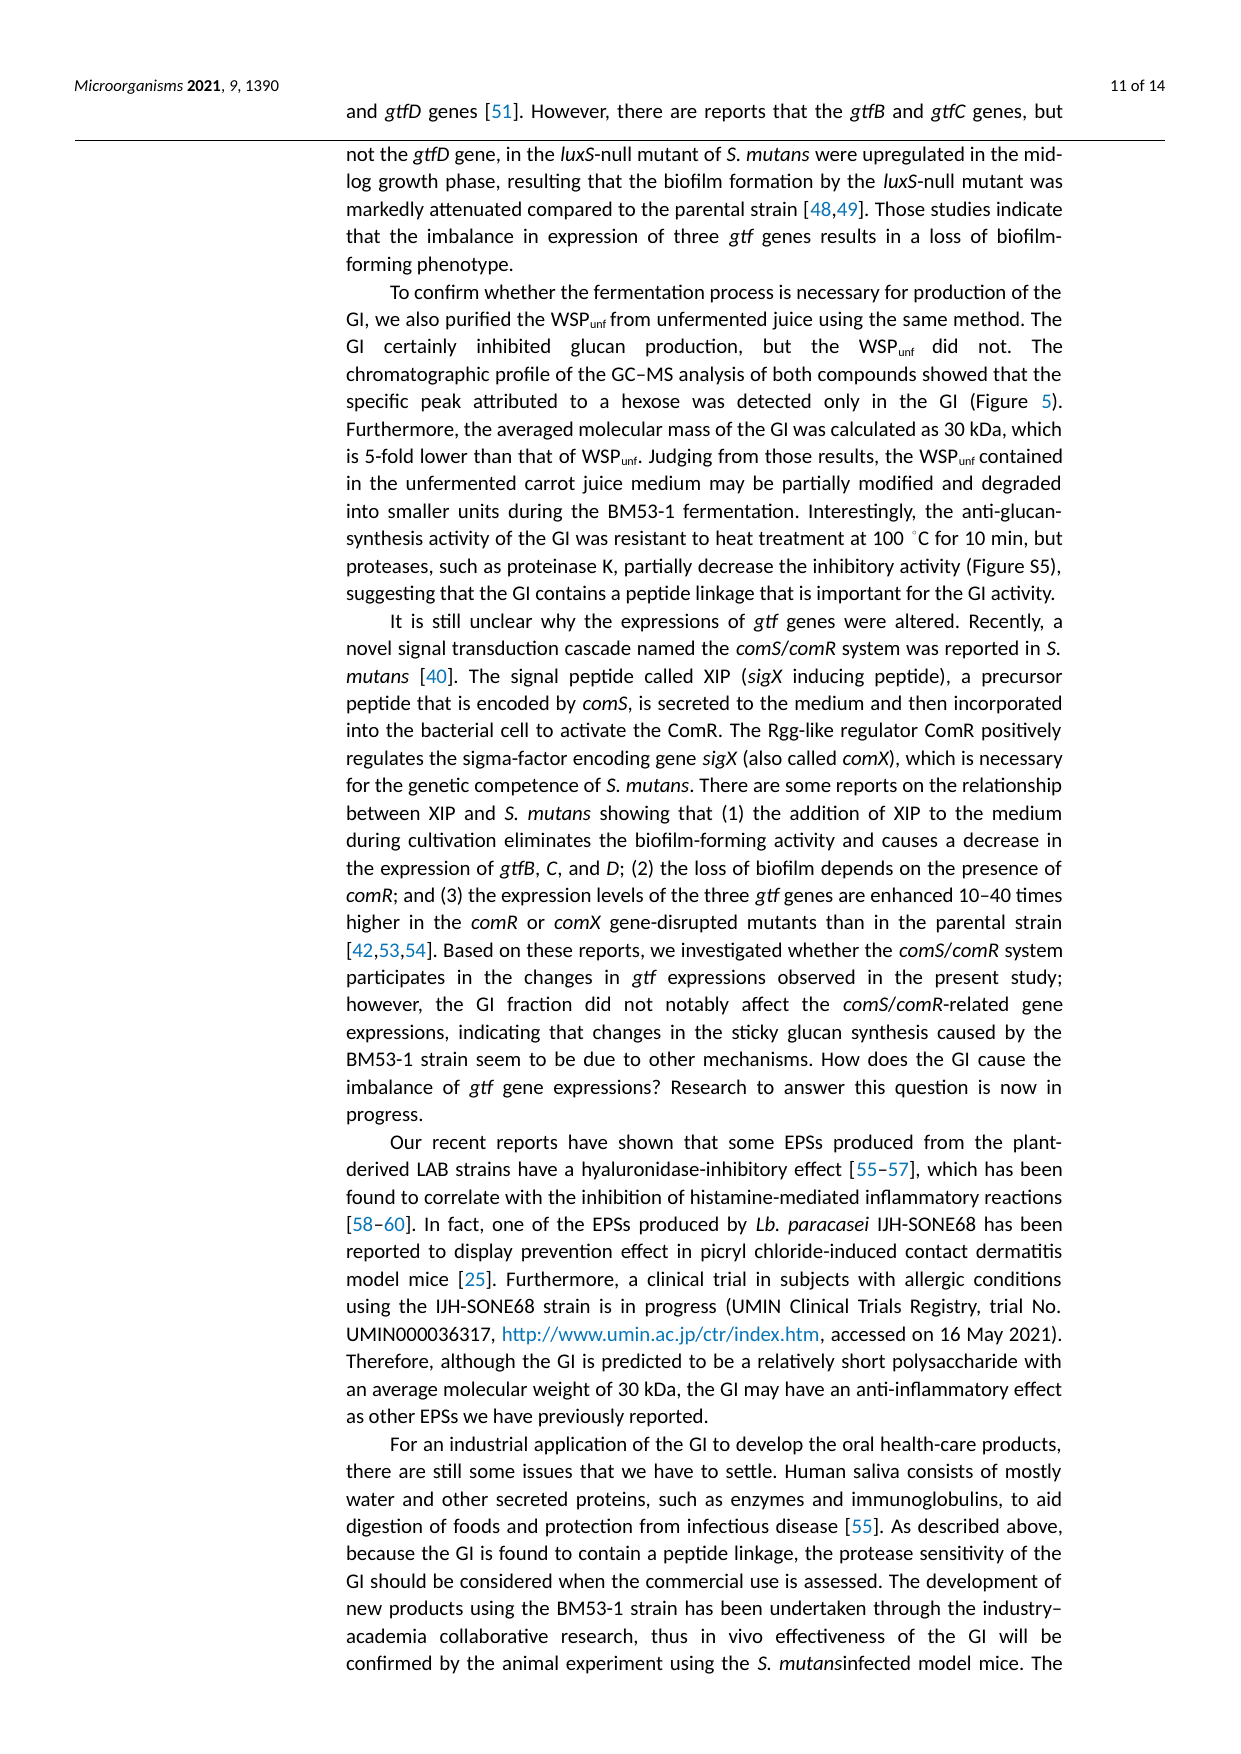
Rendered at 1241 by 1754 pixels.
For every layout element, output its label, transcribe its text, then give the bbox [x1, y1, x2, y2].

text Our recent reports have shown that some EPSs produced from the plant-derived LAB strains have a hyaluronidase-inhibitory effect [55–57], which has been found to correlate with the inhibition of histamine-mediated inflammatory reactions [58–60]. In fact, one of the EPSs produced by Lb. paracasei IJH-SONE68 has been reported to display prevention effect in picryl chloride-induced contact dermatitis model mice [25]. Furthermore, a clinical trial in subjects with allergic conditions using the IJH-SONE68 strain is in progress (UMIN Clinical Trials Registry, trial No. UMIN000036317, http://www.umin.ac.jp/ctr/index.htm, accessed on 16 May 2021). Therefore, although the GI is predicted to be a relatively short polysaccharide with an average molecular weight of 30 kDa, the GI may have an anti-inflammatory effect as other EPSs we have previously reported. [346, 1129, 1063, 1428]
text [346, 98, 1063, 276]
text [346, 1431, 1063, 1676]
text To confirm whether the fermentation process is necessary for production of the GI, we also purified the WSPunf from unfermented juice using the same method. The GI certainly inhibited glucan production, but the WSPunf did not. The chromatographic profile of the GC–MS analysis of both compounds showed that the specific peak attributed to a hexose was detected only in the GI (Figure 5). Furthermore, the averaged molecular mass of the GI was calculated as 30 kDa, which is 5-fold lower than that of WSPunf. Judging from those results, the WSPunf contained in the unfermented carrot juice medium may be partially modified and degraded into smaller units during the BM53-1 fermentation. Interestingly, the anti-glucan-synthesis activity of the GI was resistant to heat treatment at 100 ◦C for 10 min, but proteases, such as proteinase K, partially decrease the inhibitory activity (Figure S5), suggesting that the GI contains a peptide linkage that is important for the GI activity. [346, 279, 1063, 606]
text It is still unclear why the expressions of gtf genes were altered. Recently, a novel signal transduction cascade named the comS/comR system was reported in S. mutans [40]. The signal peptide called XIP (sigX inducing peptide), a precursor peptide that is encoded by comS, is secreted to the medium and then incorporated into the bacterial cell to activate the ComR. The Rgg-like regulator ComR positively regulates the sigma-factor encoding gene sigX (also called comX), which is necessary for the genetic competence of S. mutans. There are some reports on the relationship between XIP and S. mutans showing that (1) the addition of XIP to the medium during cultivation eliminates the biofilm-forming activity and causes a decrease in the expression of gtfB, C, and D; (2) the loss of biofilm depends on the presence of comR; and (3) the expression levels of the three gtf genes are enhanced 10–40 times higher in the comR or comX gene-disrupted mutants than in the parental strain [42,53,54]. Based on these reports, we investigated whether the comS/comR system participates in the changes in gtf expressions observed in the present study; however, the GI fraction did not notably affect the comS/comR-related gene expressions, indicating that changes in the sticky glucan synthesis caused by the BM53-1 strain seem to be due to other mechanisms. How does the GI cause the imbalance of gtf gene expressions? Research to answer this question is now in progress. [346, 608, 1063, 1127]
